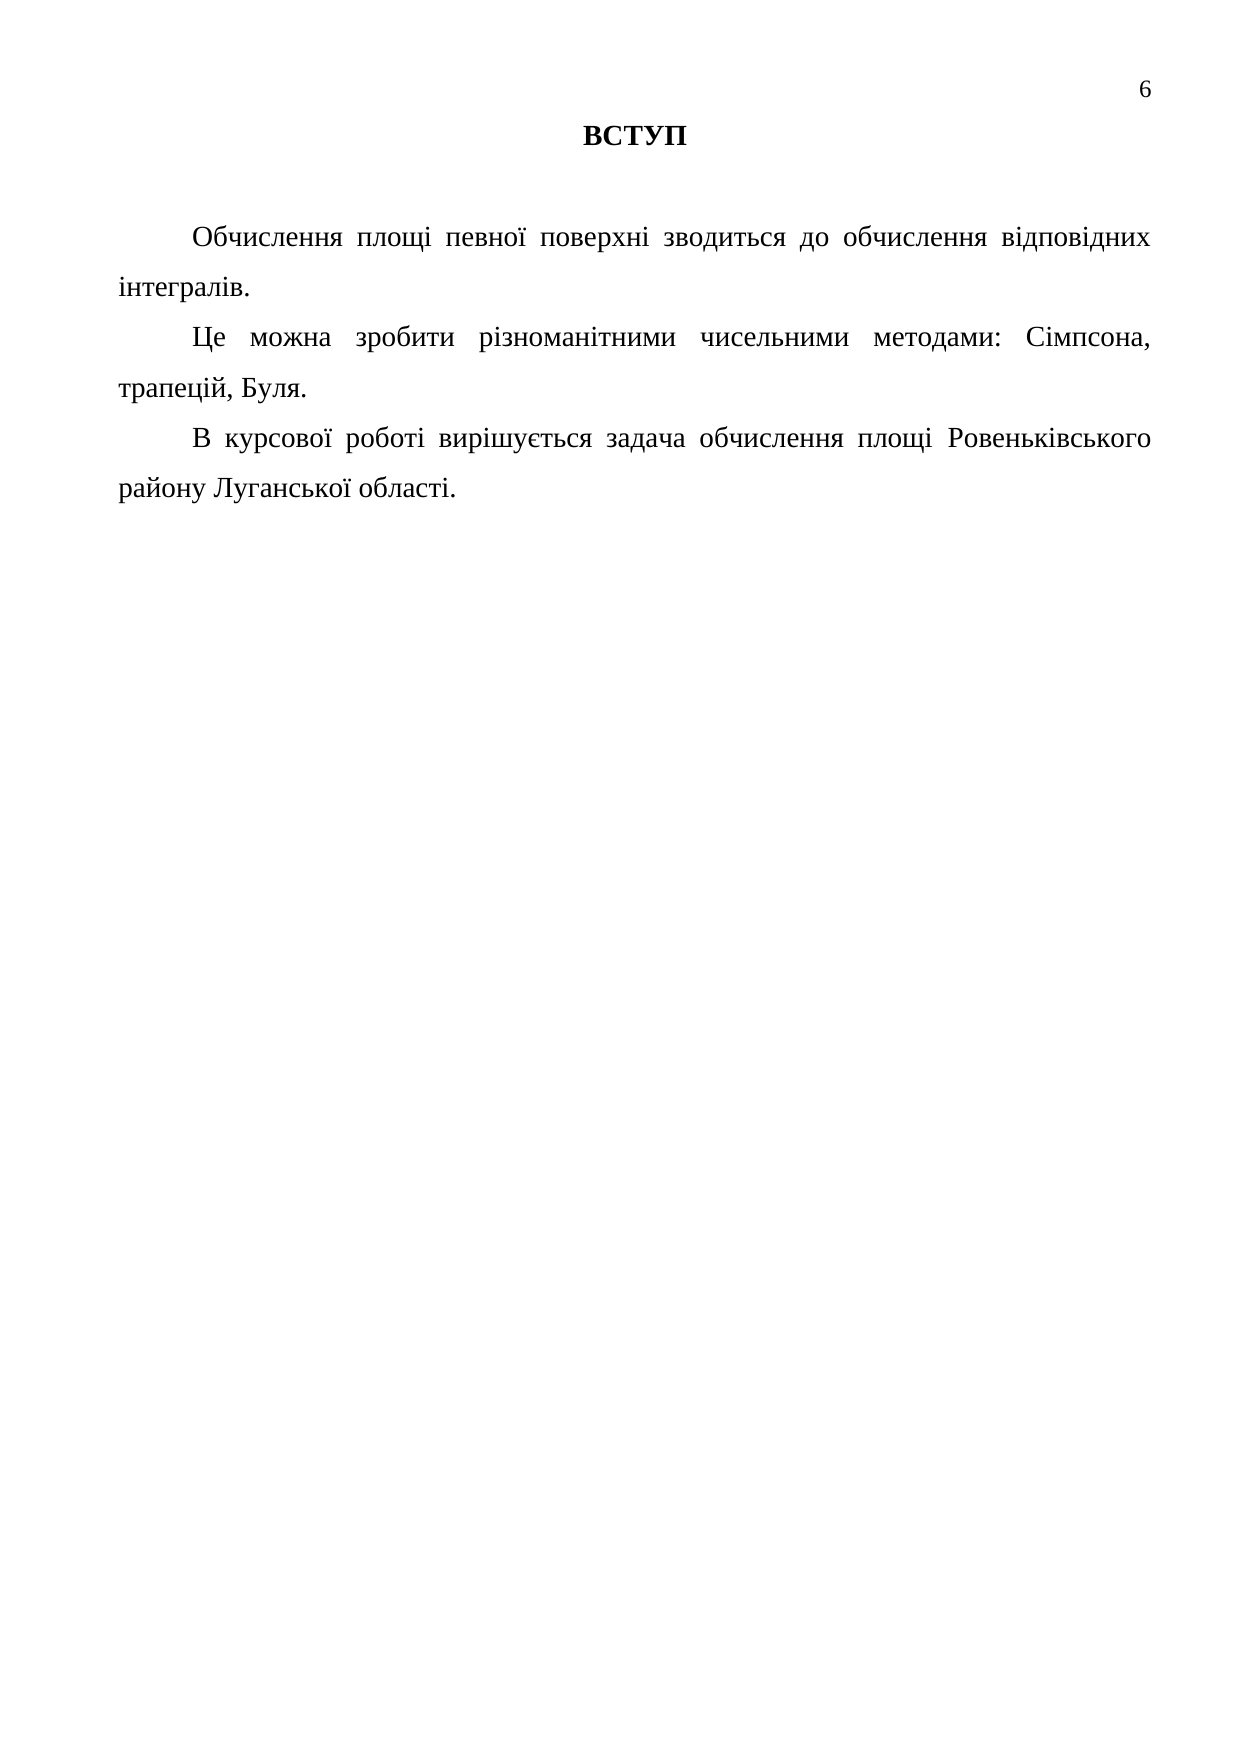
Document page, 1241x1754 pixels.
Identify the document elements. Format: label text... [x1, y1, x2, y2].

text В курсової роботі вирішується задача обчислення площі Ровеньківського району Луганської області. [118, 420, 1152, 504]
text Це можна зробити різноманітними чисельними методами: Сімпсона, трапецій, Буля. [118, 319, 1152, 403]
text Обчислення площі певної поверхні зводиться до обчислення відповідних інтегралів. [118, 219, 1152, 303]
text Вступ [118, 118, 1152, 152]
